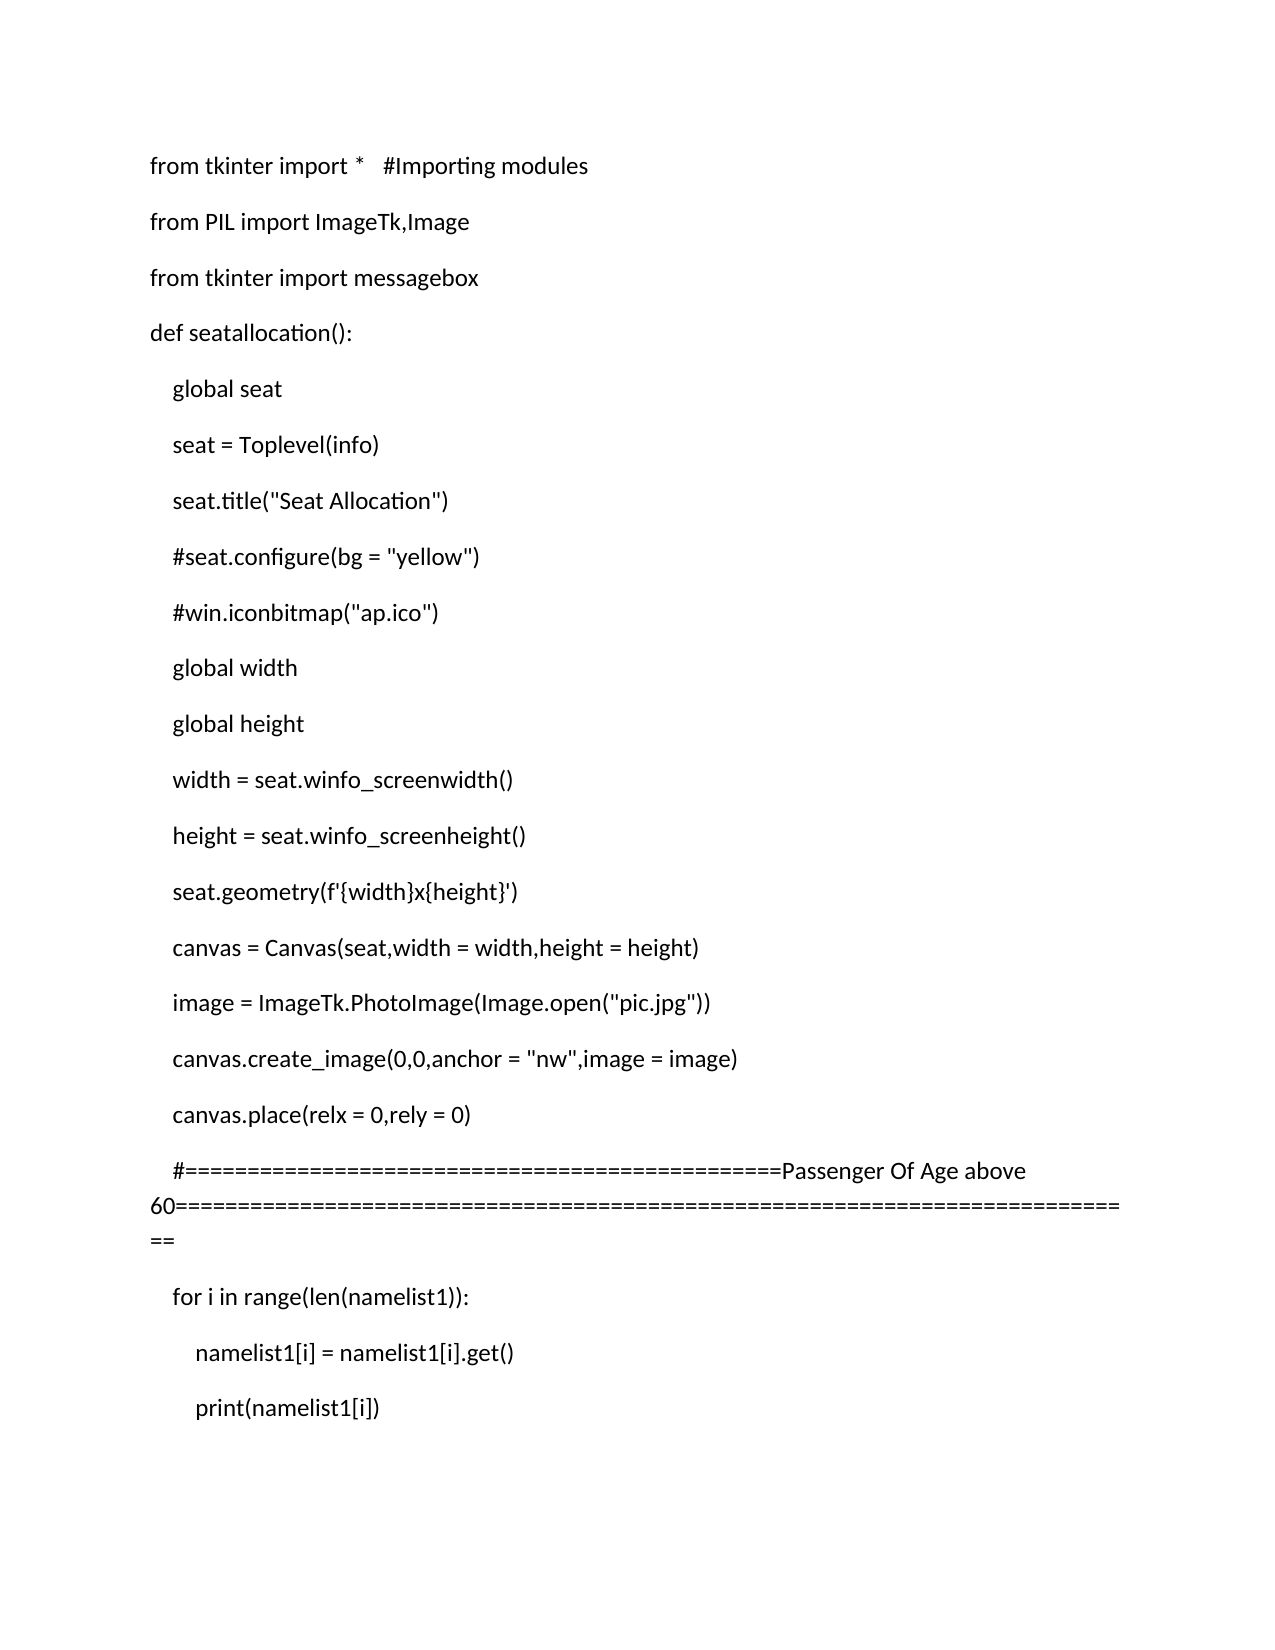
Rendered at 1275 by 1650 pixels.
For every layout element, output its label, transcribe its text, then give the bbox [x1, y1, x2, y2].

text namelist1[i] = namelist1[i].get() [150, 1337, 1125, 1367]
text from PIL import ImageTk,Image [150, 206, 1125, 236]
text print(namelist1[i]) [150, 1392, 1125, 1423]
text #seat.configure(bg = "yellow") [150, 541, 1125, 571]
text def seatallocation(): [150, 317, 1125, 348]
text width = seat.winfo_screenwidth() [150, 764, 1125, 795]
text height = seat.winfo_screenheight() [150, 820, 1125, 851]
text from tkinter import * #Importing modules [150, 150, 1125, 181]
text canvas.place(relx = 0,rely = 0) [150, 1099, 1125, 1130]
text #================================================Passenger Of Age above 60============================================================================== [150, 1155, 1125, 1256]
text seat = Toplevel(info) [150, 429, 1125, 460]
text seat.geometry(f'{width}x{height}') [150, 876, 1125, 906]
text canvas.create_image(0,0,anchor = "nw",image = image) [150, 1043, 1125, 1074]
text global width [150, 652, 1125, 683]
text image = ImageTk.PhotoImage(Image.open("pic.jpg")) [150, 987, 1125, 1018]
text canvas = Canvas(seat,width = width,height = height) [150, 932, 1125, 962]
text global seat [150, 373, 1125, 404]
text seat.title("Seat Allocation") [150, 485, 1125, 516]
text #win.iconbitmap("ap.ico") [150, 597, 1125, 627]
text global height [150, 708, 1125, 739]
text from tkinter import messagebox [150, 262, 1125, 292]
text for i in range(len(namelist1)): [150, 1281, 1125, 1311]
